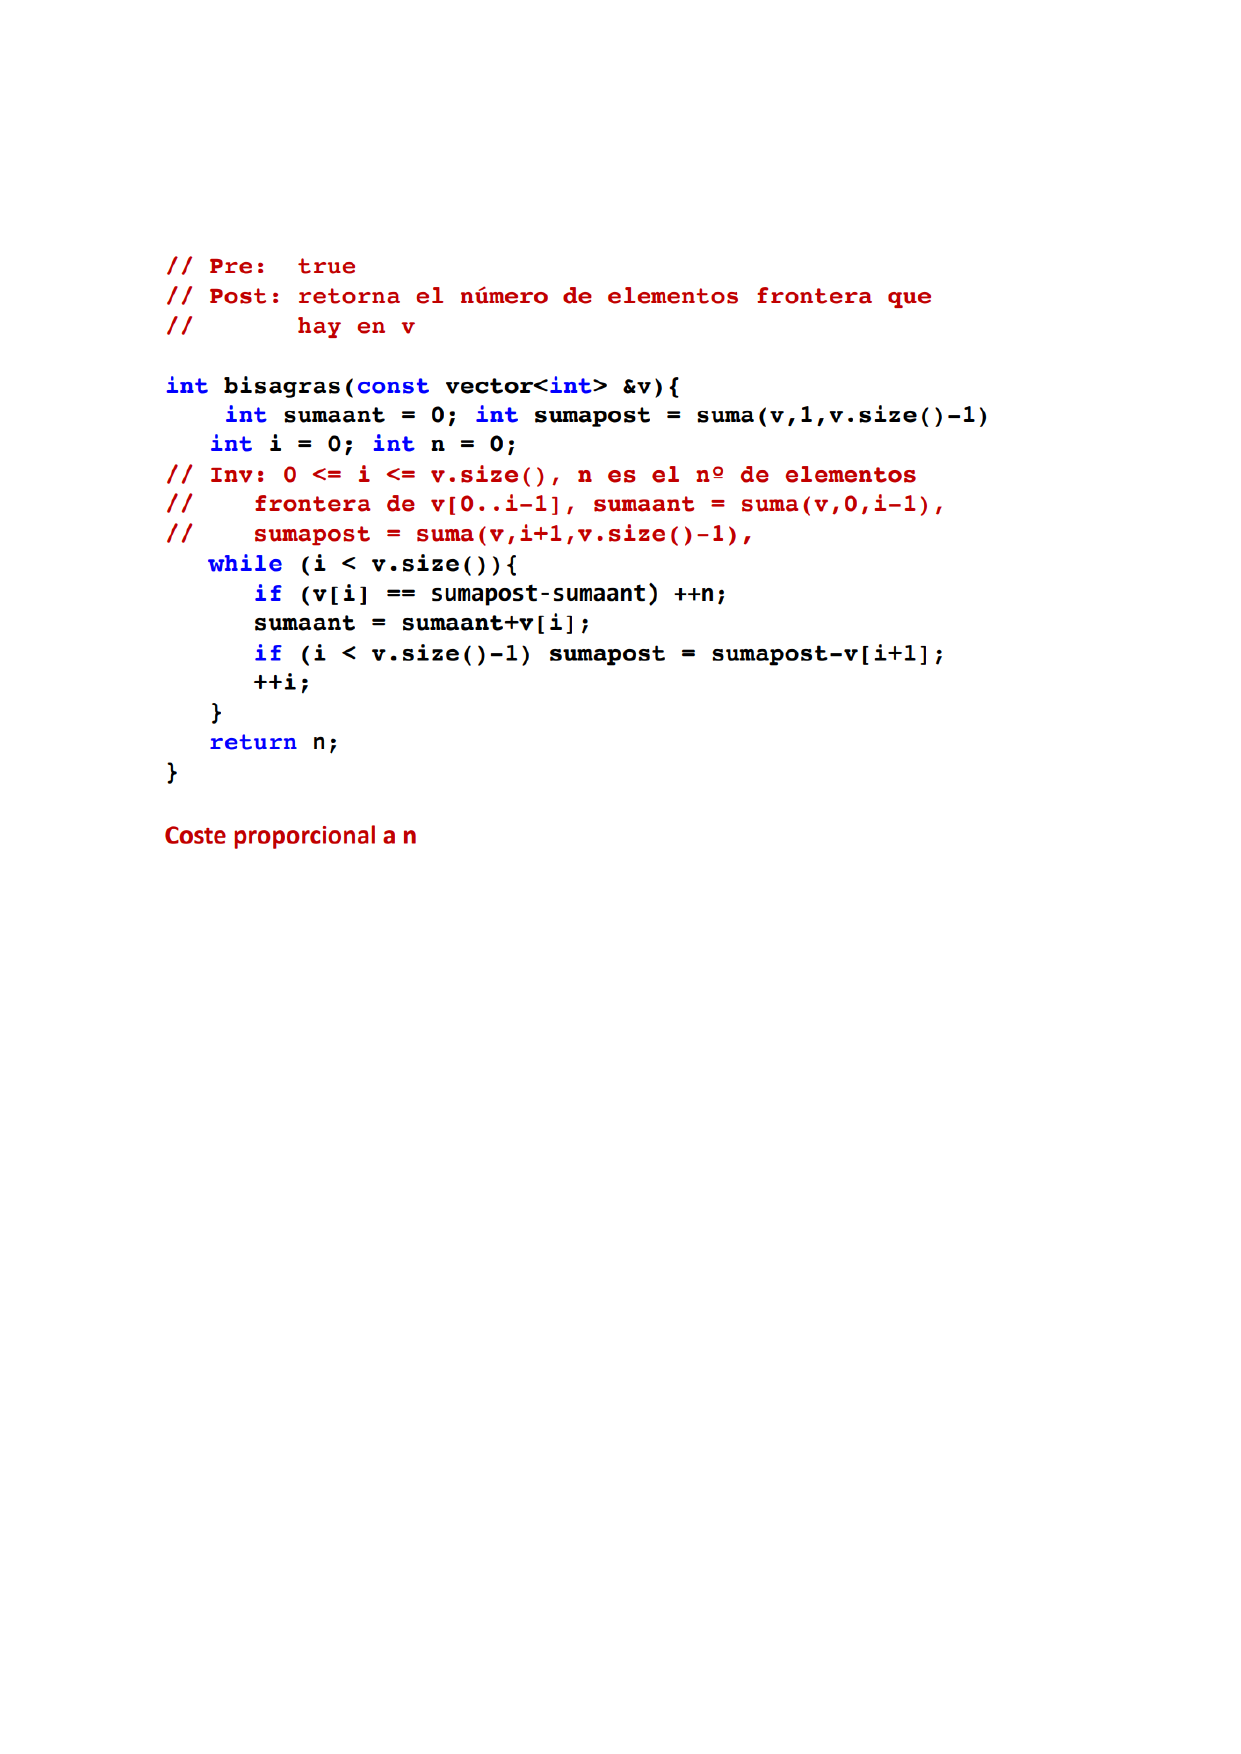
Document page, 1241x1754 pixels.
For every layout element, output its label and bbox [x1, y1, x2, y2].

picture [150, 243, 1019, 858]
